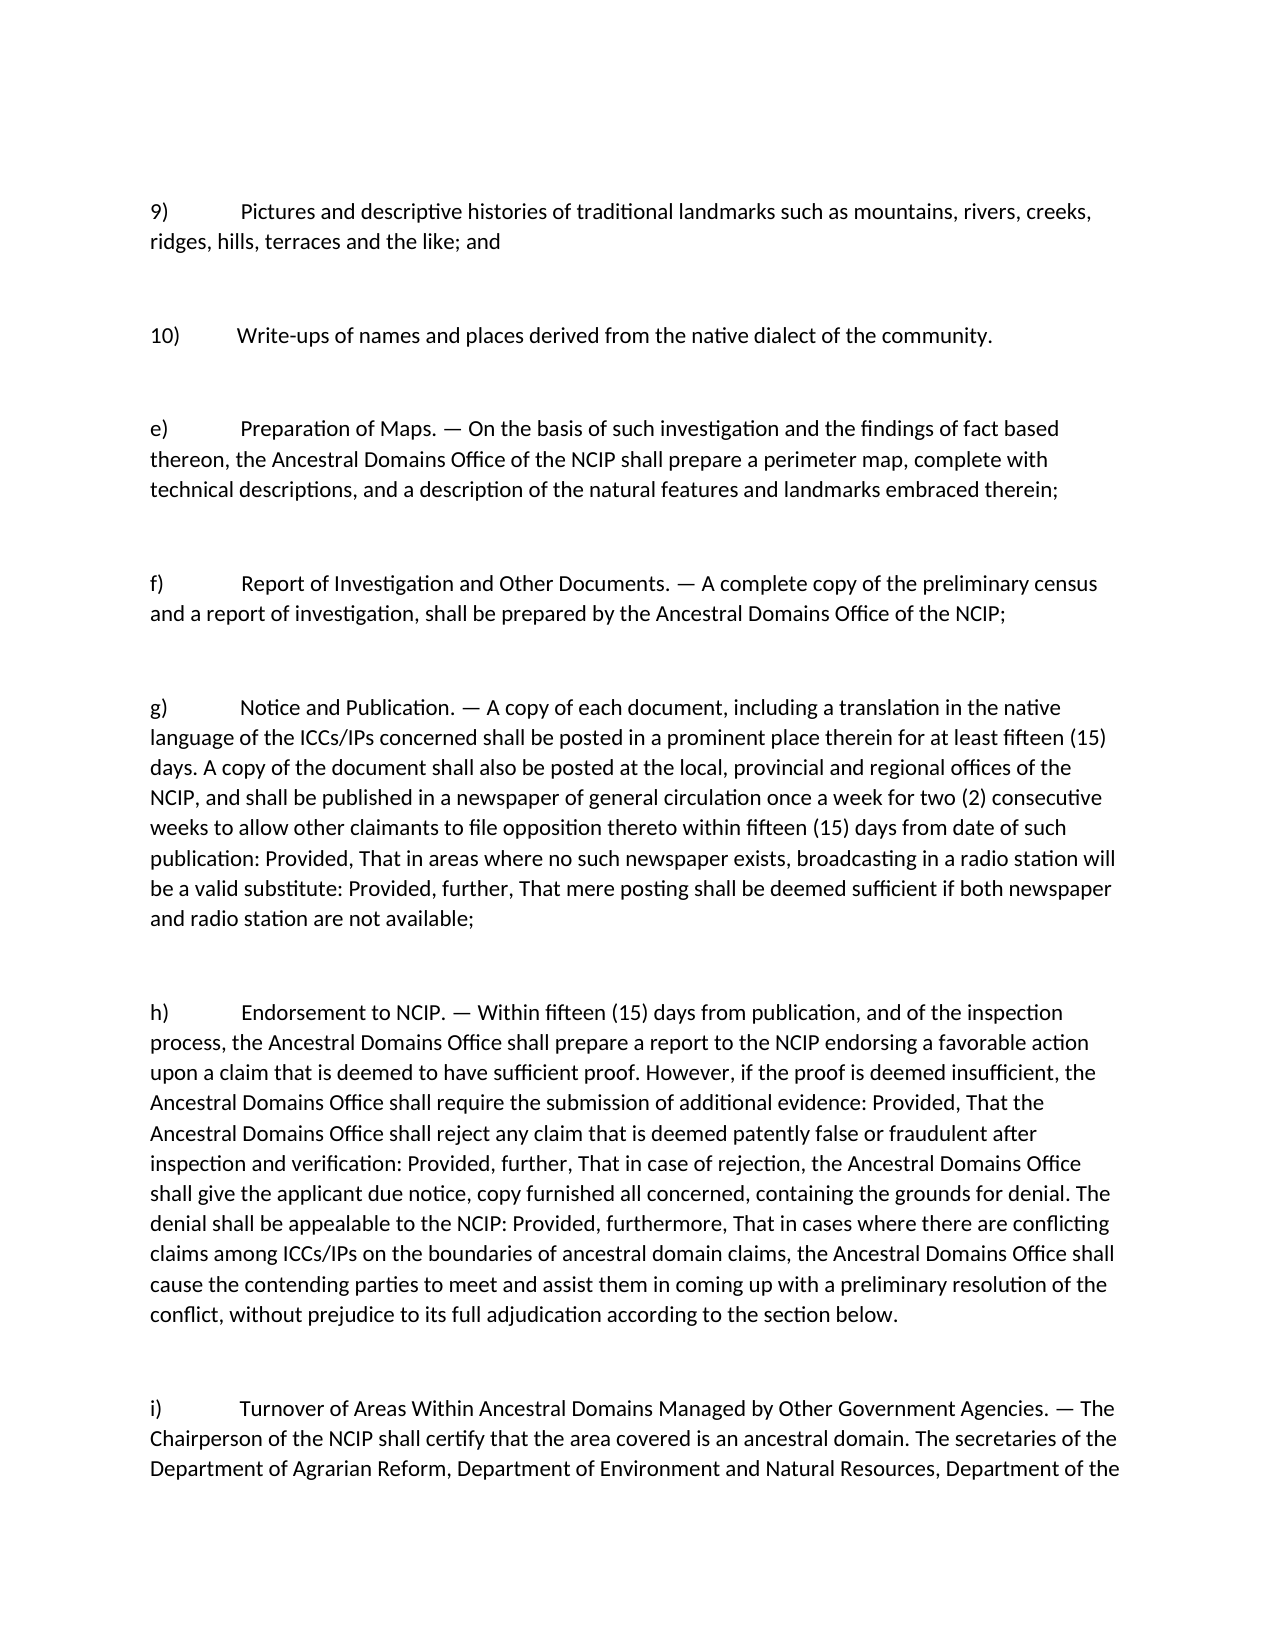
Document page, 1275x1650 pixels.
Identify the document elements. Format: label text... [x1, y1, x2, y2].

text f) Report of Investigation and Other Documents. — A complete copy of the preliminary census and a report of investigation, shall be prepared by the Ancestral Domains Office of the NCIP; [150, 569, 1125, 627]
text 10) Write-ups of names and places derived from the native dialect of the community. [150, 321, 1125, 349]
text e) Preparation of Maps. — On the basis of such investigation and the findings of fact based thereon, the Ancestral Domains Office of the NCIP shall prepare a perimeter map, complete with technical descriptions, and a description of the natural features and landmarks embraced therein; [150, 414, 1125, 503]
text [150, 1394, 1125, 1482]
text 9) Pictures and descriptive histories of traditional landmarks such as mountains, rivers, creeks, ridges, hills, terraces and the like; and [150, 197, 1125, 255]
text g) Notice and Publication. — A copy of each document, including a translation in the native language of the ICCs/IPs concerned shall be posted in a prominent place therein for at least fifteen (15) days. A copy of the document shall also be posted at the local, provincial and regional offices of the NCIP, and shall be published in a newspaper of general circulation once a week for two (2) consecutive weeks to allow other claimants to file opposition thereto within fifteen (15) days from date of such publication: Provided, That in areas where no such newspaper exists, broadcasting in a radio station will be a valid substitute: Provided, further, That mere posting shall be deemed sufficient if both newspaper and radio station are not available; [150, 693, 1125, 932]
text h) Endorsement to NCIP. — Within fifteen (15) days from publication, and of the inspection process, the Ancestral Domains Office shall prepare a report to the NCIP endorsing a favorable action upon a claim that is deemed to have sufficient proof. However, if the proof is deemed insufficient, the Ancestral Domains Office shall require the submission of additional evidence: Provided, That the Ancestral Domains Office shall reject any claim that is deemed patently false or fraudulent after inspection and verification: Provided, further, That in case of rejection, the Ancestral Domains Office shall give the applicant due notice, copy furnished all concerned, containing the grounds for denial. The denial shall be appealable to the NCIP: Provided, furthermore, That in cases where there are conflicting claims among ICCs/IPs on the boundaries of ancestral domain claims, the Ancestral Domains Office shall cause the contending parties to meet and assist them in coming up with a preliminary resolution of the conflict, without prejudice to its full adjudication according to the section below. [150, 998, 1125, 1328]
